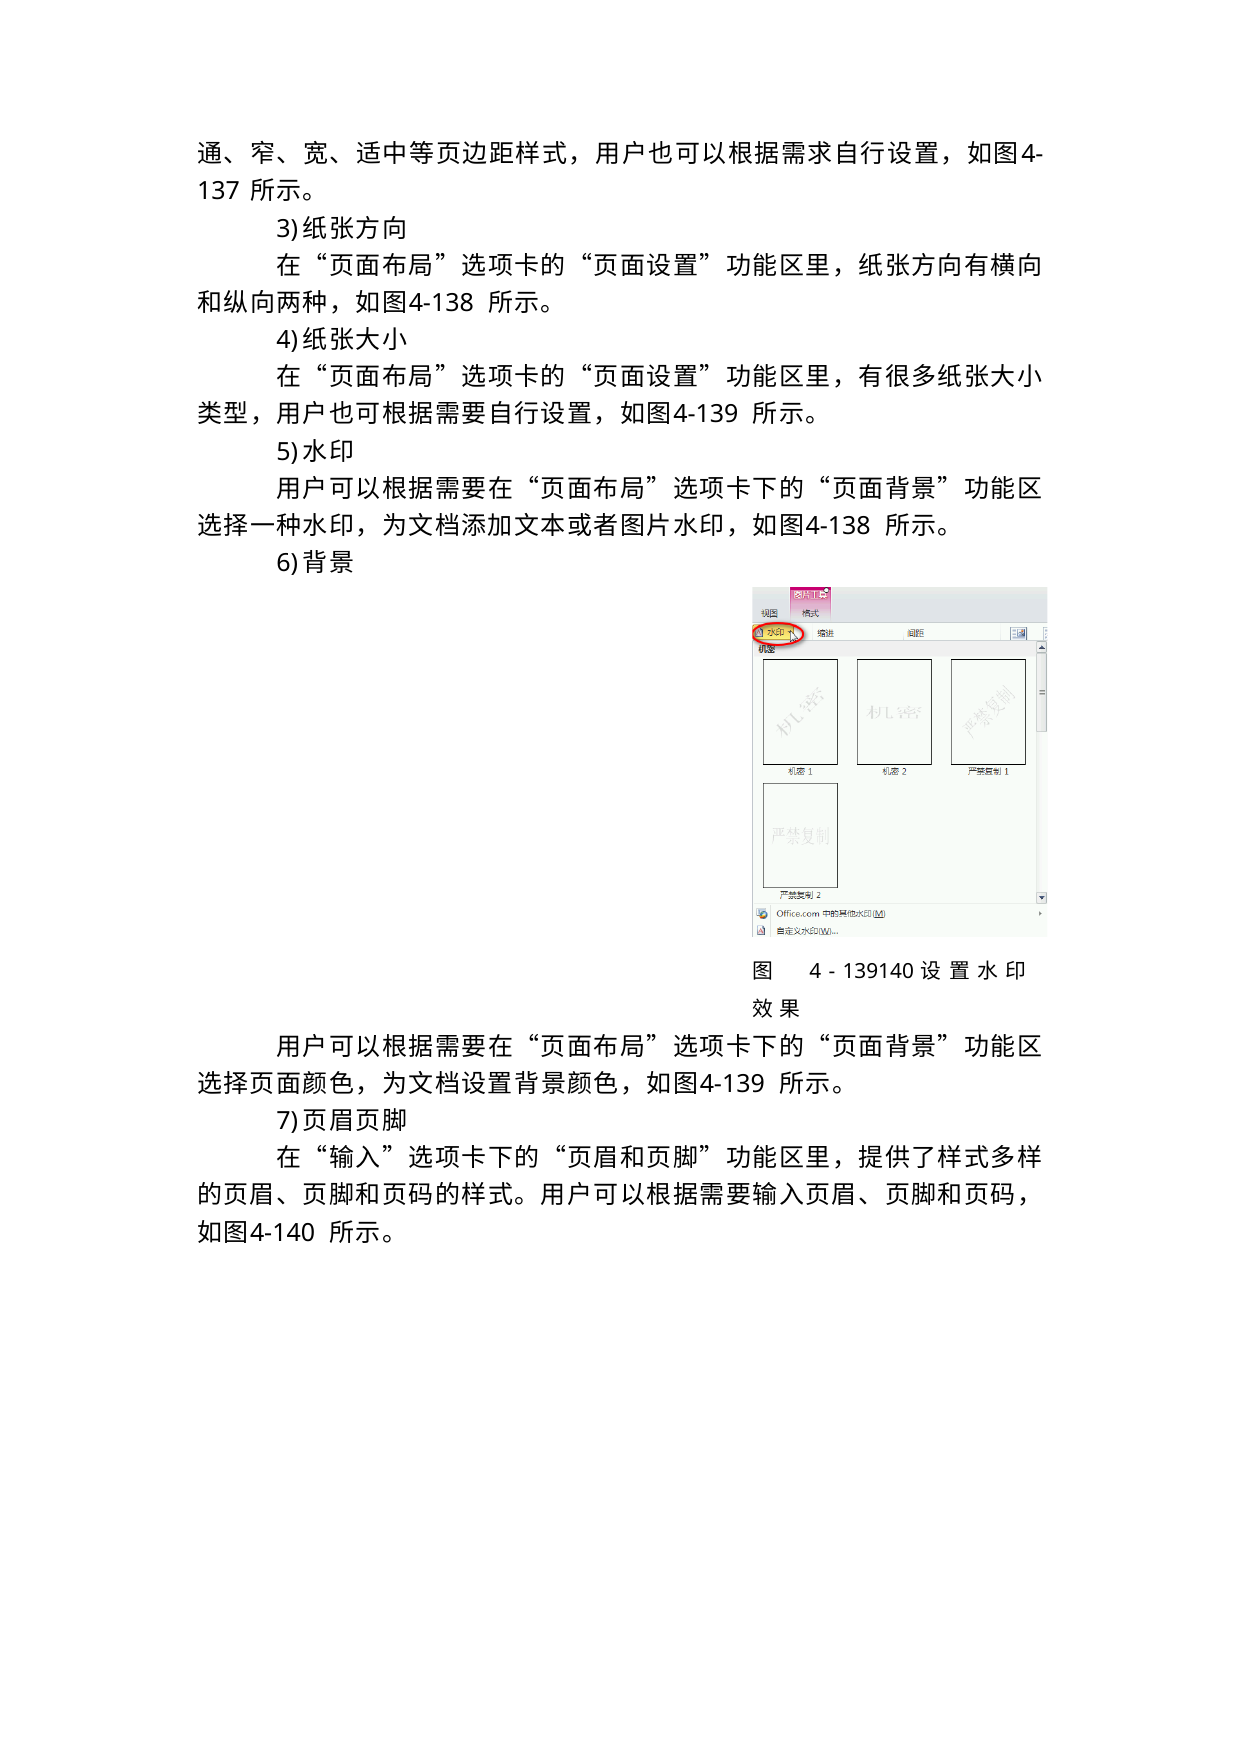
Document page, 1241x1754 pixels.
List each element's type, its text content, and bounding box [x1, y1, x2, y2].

picture [752, 587, 1048, 937]
list 在“页面布局”选项卡的“页面设置”功能区里，有很多纸张大小类型，用户也可根据需要自行设置，如图4-139所示。 [197, 356, 1043, 431]
list 背景 [197, 542, 1043, 579]
list 页眉页脚 [197, 1100, 1043, 1137]
list 用户可以根据需要在“页面布局”选项卡下的“页面背景”功能区选择页面颜色，为文档设置背景颜色，如图4-139所示。 [197, 1026, 1043, 1100]
list 纸张方向 [197, 208, 1043, 245]
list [197, 133, 1043, 208]
list 在“页面布局”选项卡的“页面设置”功能区里，纸张方向有横向和纵向两种，如图4-138所示。 [197, 245, 1043, 319]
list 水印 [197, 431, 1043, 468]
list 在“输入”选项卡下的“页眉和页脚”功能区里，提供了样式多样的页眉、页脚和页码的样式。用户可以根据需要输入页眉、页脚和页码，如图4-140所示。 [197, 1137, 1043, 1249]
table_header 图 4 - 设置水印效果 [726, 580, 1043, 1026]
list 用户可以根据需要在“页面布局”选项卡下的“页面背景”功能区选择一种水印，为文档添加文本或者图片水印，如图4-138所示。 [197, 468, 1043, 542]
list 纸张大小 [197, 319, 1043, 356]
